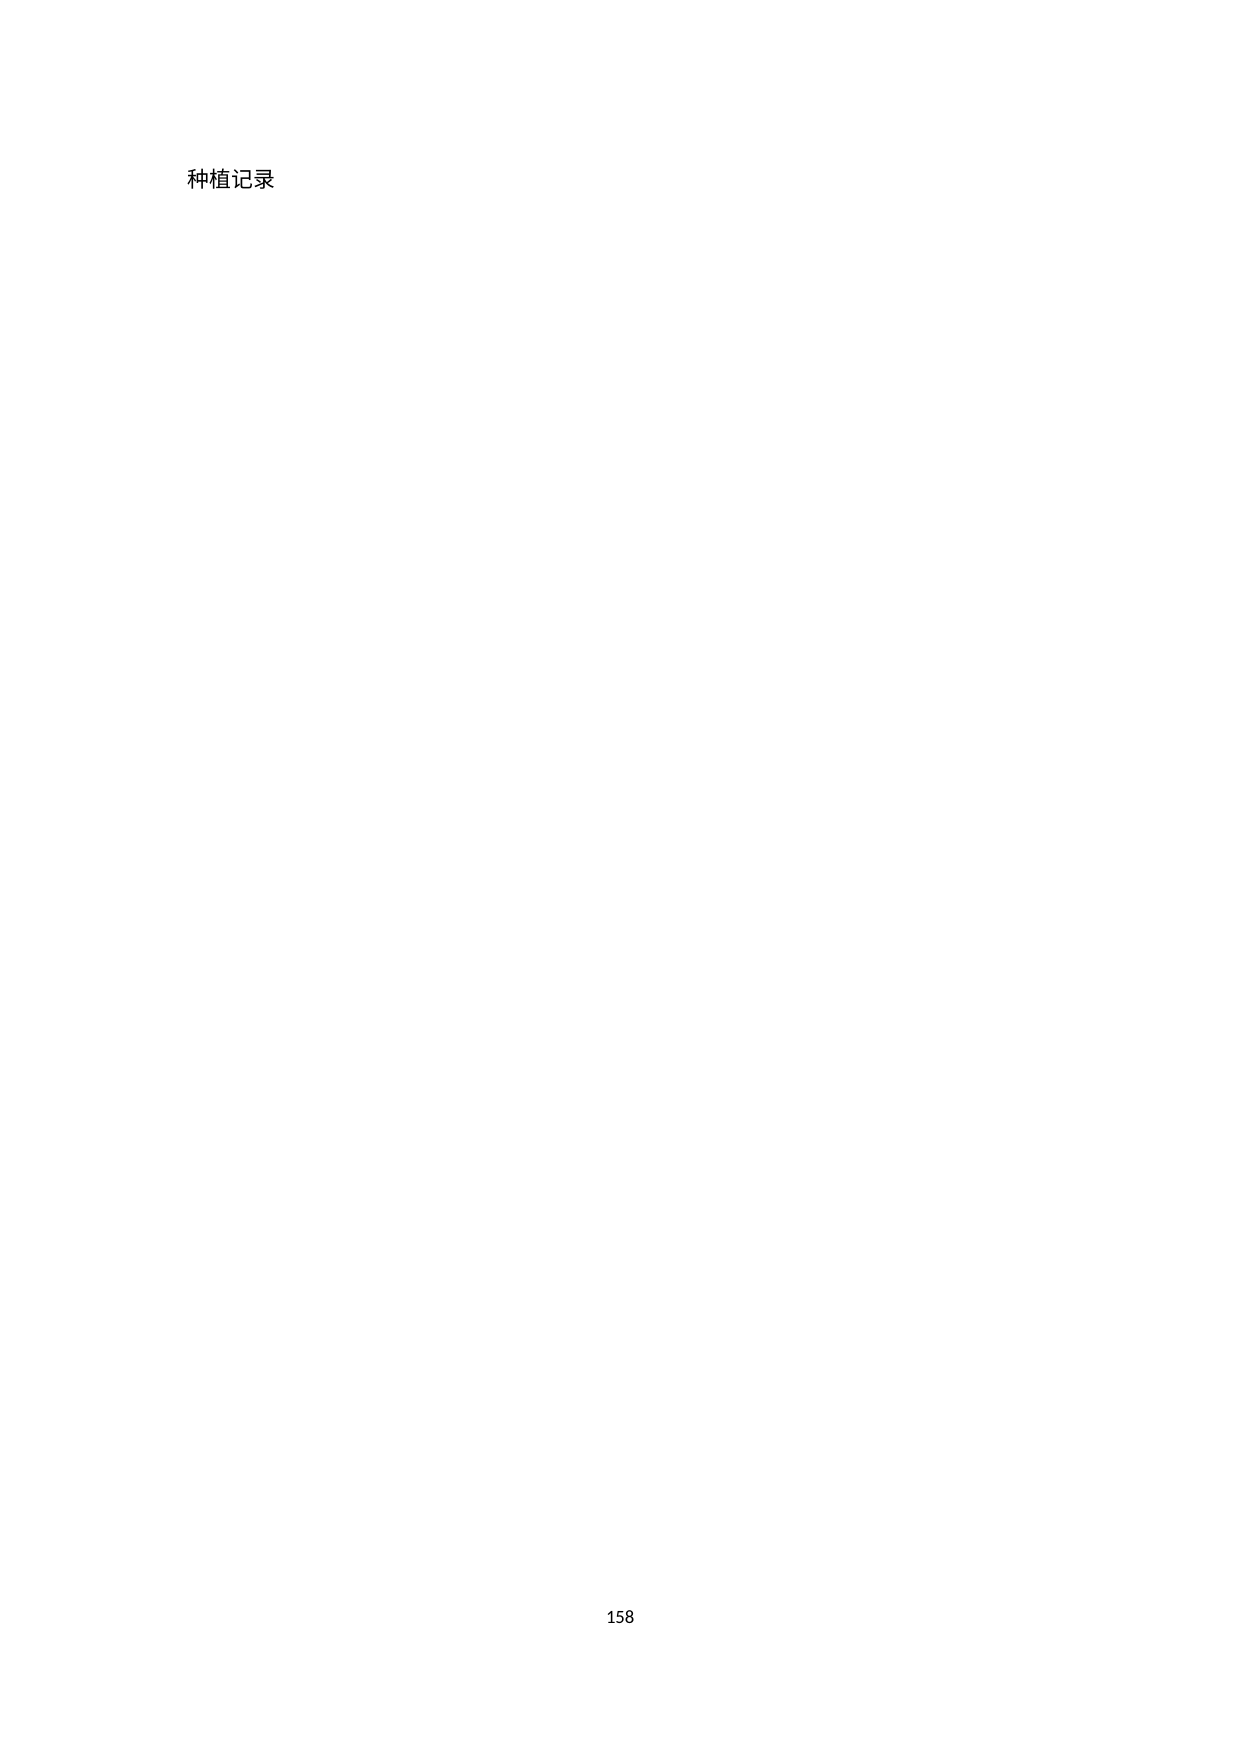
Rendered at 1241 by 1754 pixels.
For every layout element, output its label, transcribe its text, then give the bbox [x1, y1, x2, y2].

text 种植记录 [187, 162, 1053, 194]
